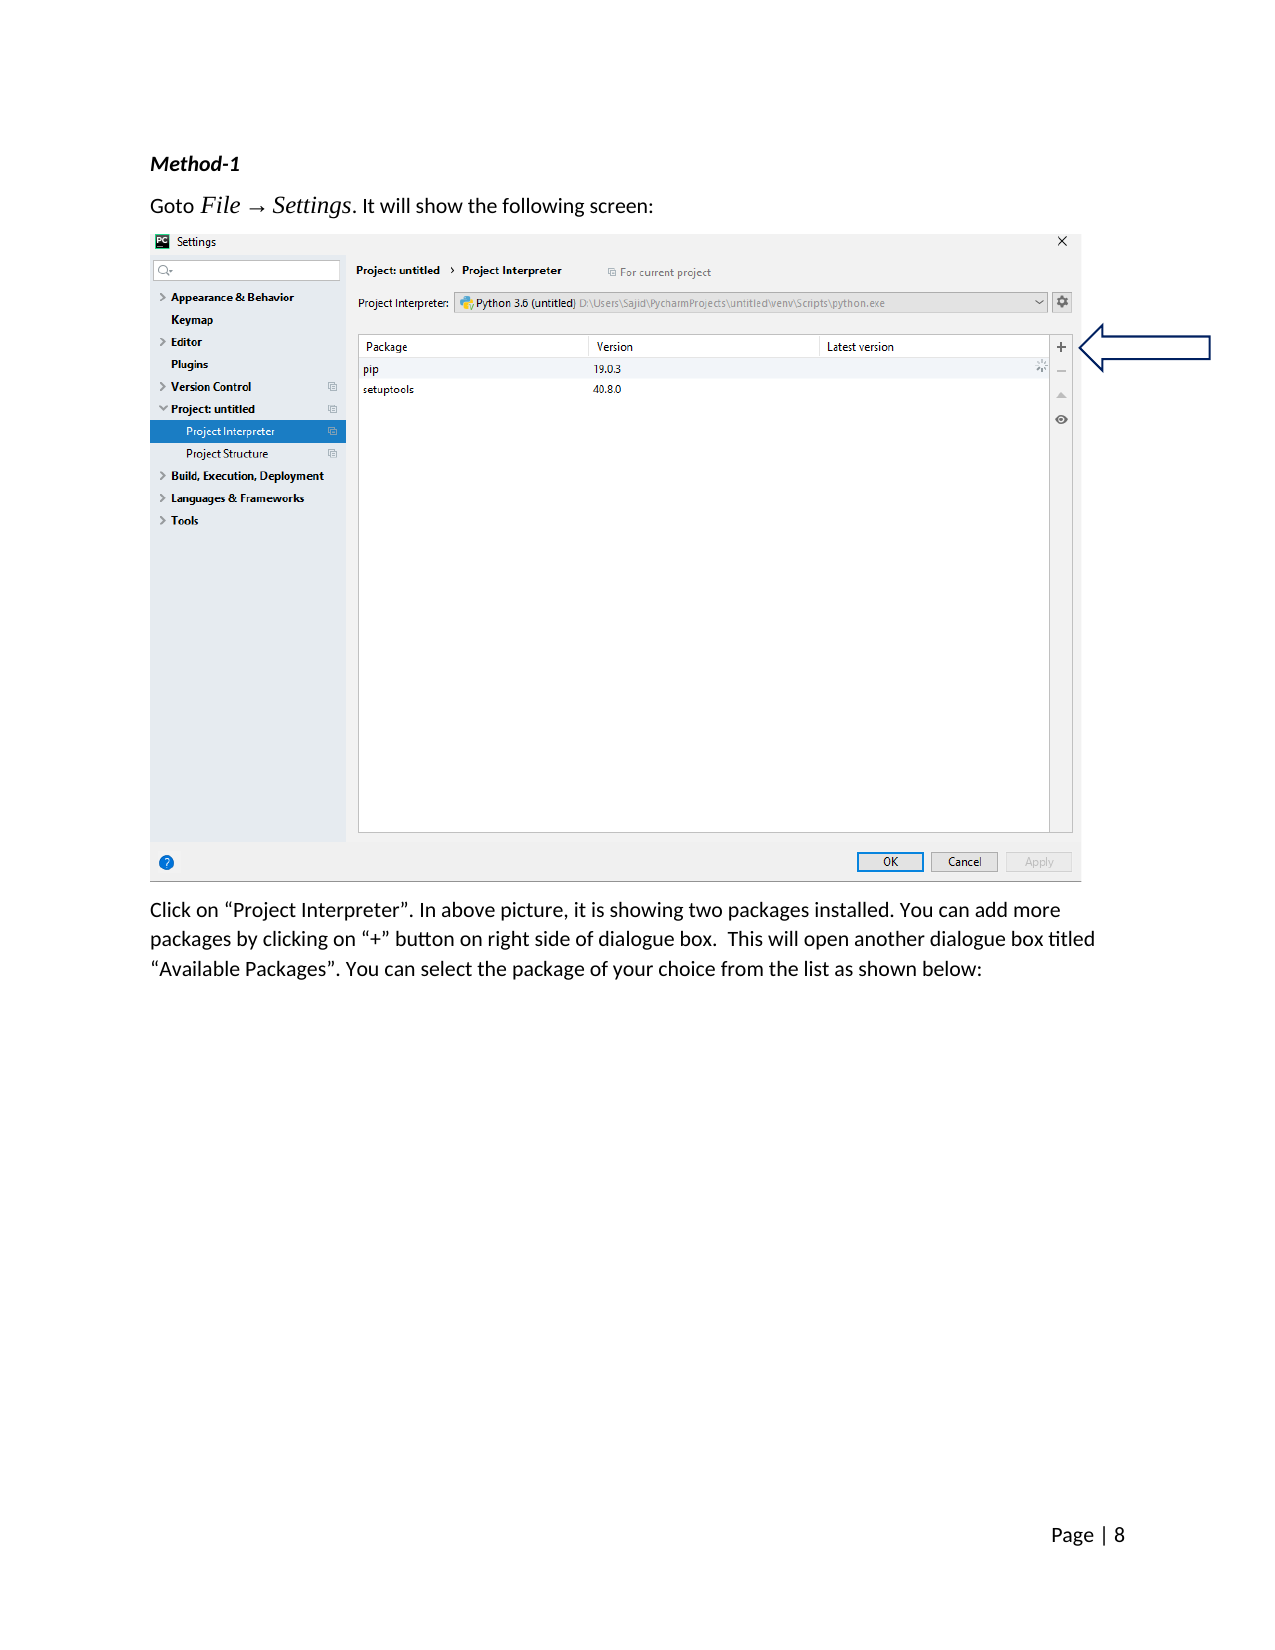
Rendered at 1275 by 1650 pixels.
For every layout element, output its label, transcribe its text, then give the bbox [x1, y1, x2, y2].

text Goto . It will show the following screen: [150, 192, 1125, 219]
picture [150, 234, 1082, 882]
text Click on “Project Interpreter”. In above picture, it is showing two packages installed. You can add more packages by clicking on “+” button on right side of dialogue box. This will open another dialogue box titled “Available Packages”. You can select the package of your choice from the list as shown below: [150, 896, 1125, 981]
text Method-1 [150, 150, 1125, 177]
